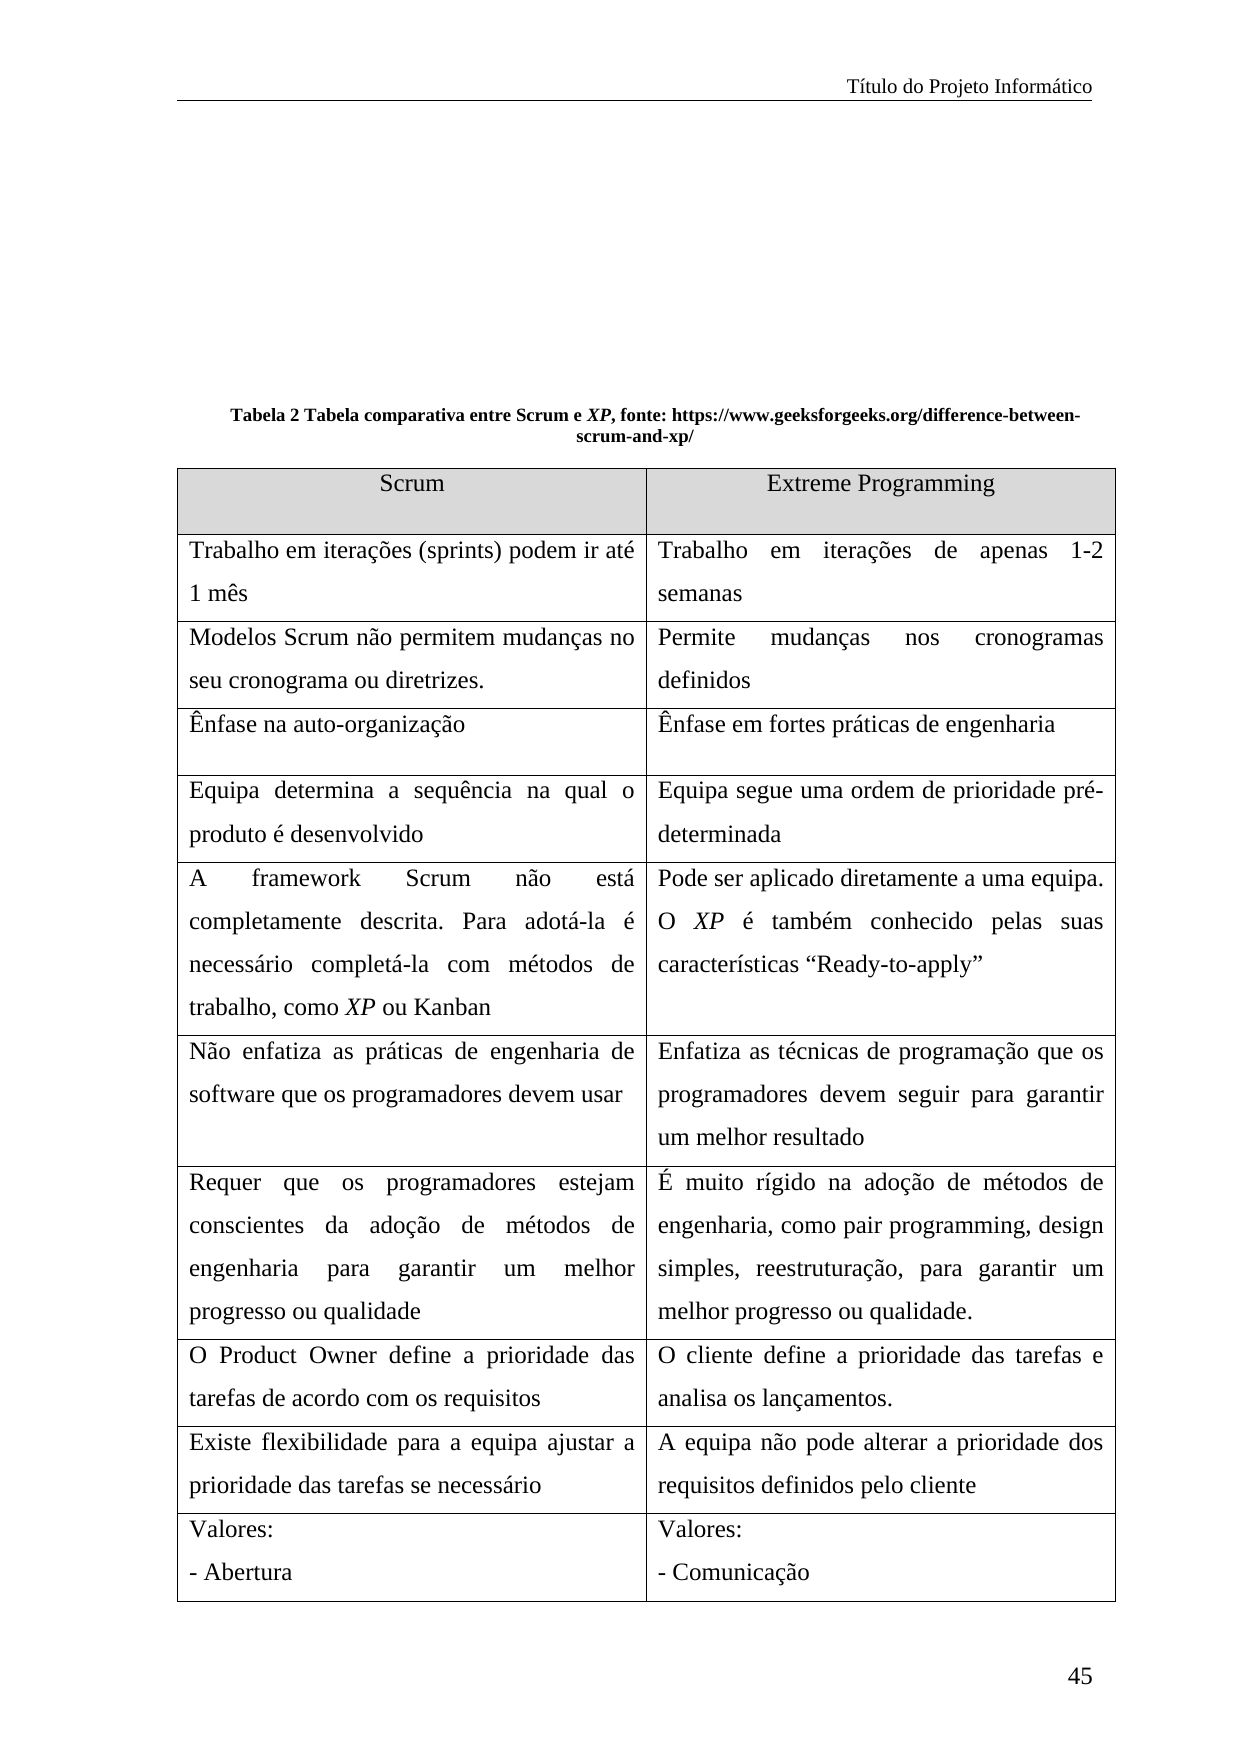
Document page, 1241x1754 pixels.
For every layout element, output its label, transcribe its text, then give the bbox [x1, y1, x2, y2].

table_cell Permite mudanças nos cronogramas definidos [647, 622, 1115, 708]
table_cell Pode ser aplicado diretamente a uma equipa. O XP é também conhecido pelas suas características “Ready-to-apply” [647, 863, 1115, 1035]
table_cell Trabalho em iterações de apenas 1-2 semanas [647, 535, 1115, 621]
table_cell Modelos Scrum não permitem mudanças no seu cronograma ou diretrizes. [178, 622, 646, 708]
table_cell Equipa segue uma ordem de prioridade pré-determinada [647, 776, 1115, 862]
table_cell A framework Scrum não está completamente descrita. Para adotá-la é necessário completá-la com métodos de trabalho, como XP ou Kanban [178, 863, 646, 1035]
table_cell O cliente define a prioridade das tarefas e analisa os lançamentos. [647, 1340, 1115, 1426]
table_cell Requer que os programadores estejam conscientes da adoção de métodos de engenharia para garantir um melhor progresso ou qualidade [178, 1167, 646, 1339]
table_cell Ênfase na auto-organização [178, 709, 646, 774]
table_cell Trabalho em iterações (sprints) podem ir até 1 mês [178, 535, 646, 621]
table_header Scrum [178, 469, 646, 534]
table_cell Existe flexibilidade para a equipa ajustar a prioridade das tarefas se necessário [178, 1427, 646, 1513]
table_cell Enfatiza as técnicas de programação que os programadores devem seguir para garantir um melhor resultado [647, 1036, 1115, 1166]
text Tabela 2 Tabela comparativa entre Scrum e XP, fonte: https://www.geeksforgeeks.org/difference-between-scrum-and-xp/ [177, 403, 1092, 447]
table_cell A equipa não pode alterar a prioridade dos requisitos definidos pelo cliente [647, 1427, 1115, 1513]
table_cell Equipa determina a sequência na qual o produto é desenvolvido [178, 776, 646, 862]
table_cell Ênfase em fortes práticas de engenharia [647, 709, 1115, 774]
table_cell É muito rígido na adoção de métodos de engenharia, como pair programming, design simples, reestruturação, para garantir um melhor progresso ou qualidade. [647, 1167, 1115, 1339]
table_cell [647, 1514, 1115, 1601]
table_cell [178, 1514, 646, 1601]
table_cell Não enfatiza as práticas de engenharia de software que os programadores devem usar [178, 1036, 646, 1166]
table_header Extreme Programming [647, 469, 1115, 534]
table_cell O Product Owner define a prioridade das tarefas de acordo com os requisitos [178, 1340, 646, 1426]
